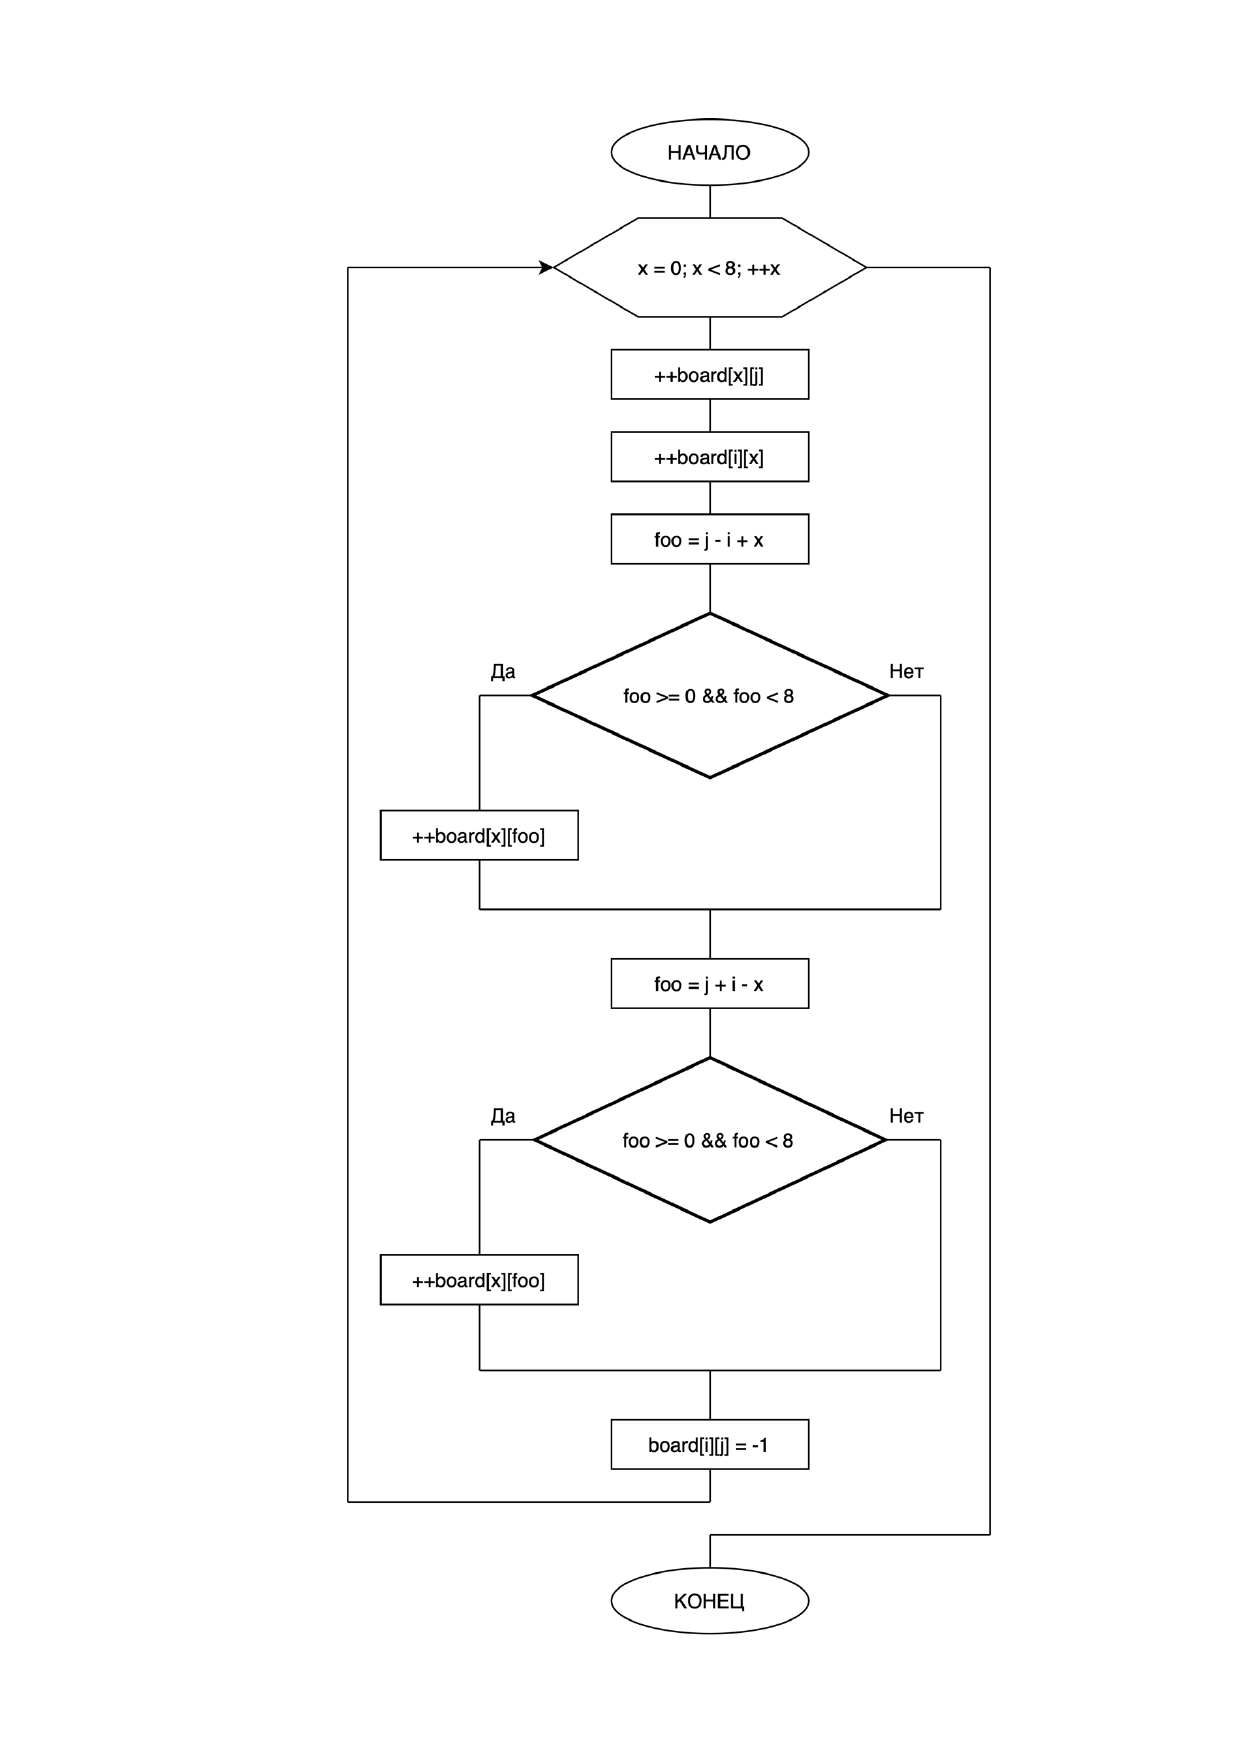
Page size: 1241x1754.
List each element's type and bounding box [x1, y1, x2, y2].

picture [335, 118, 994, 1636]
